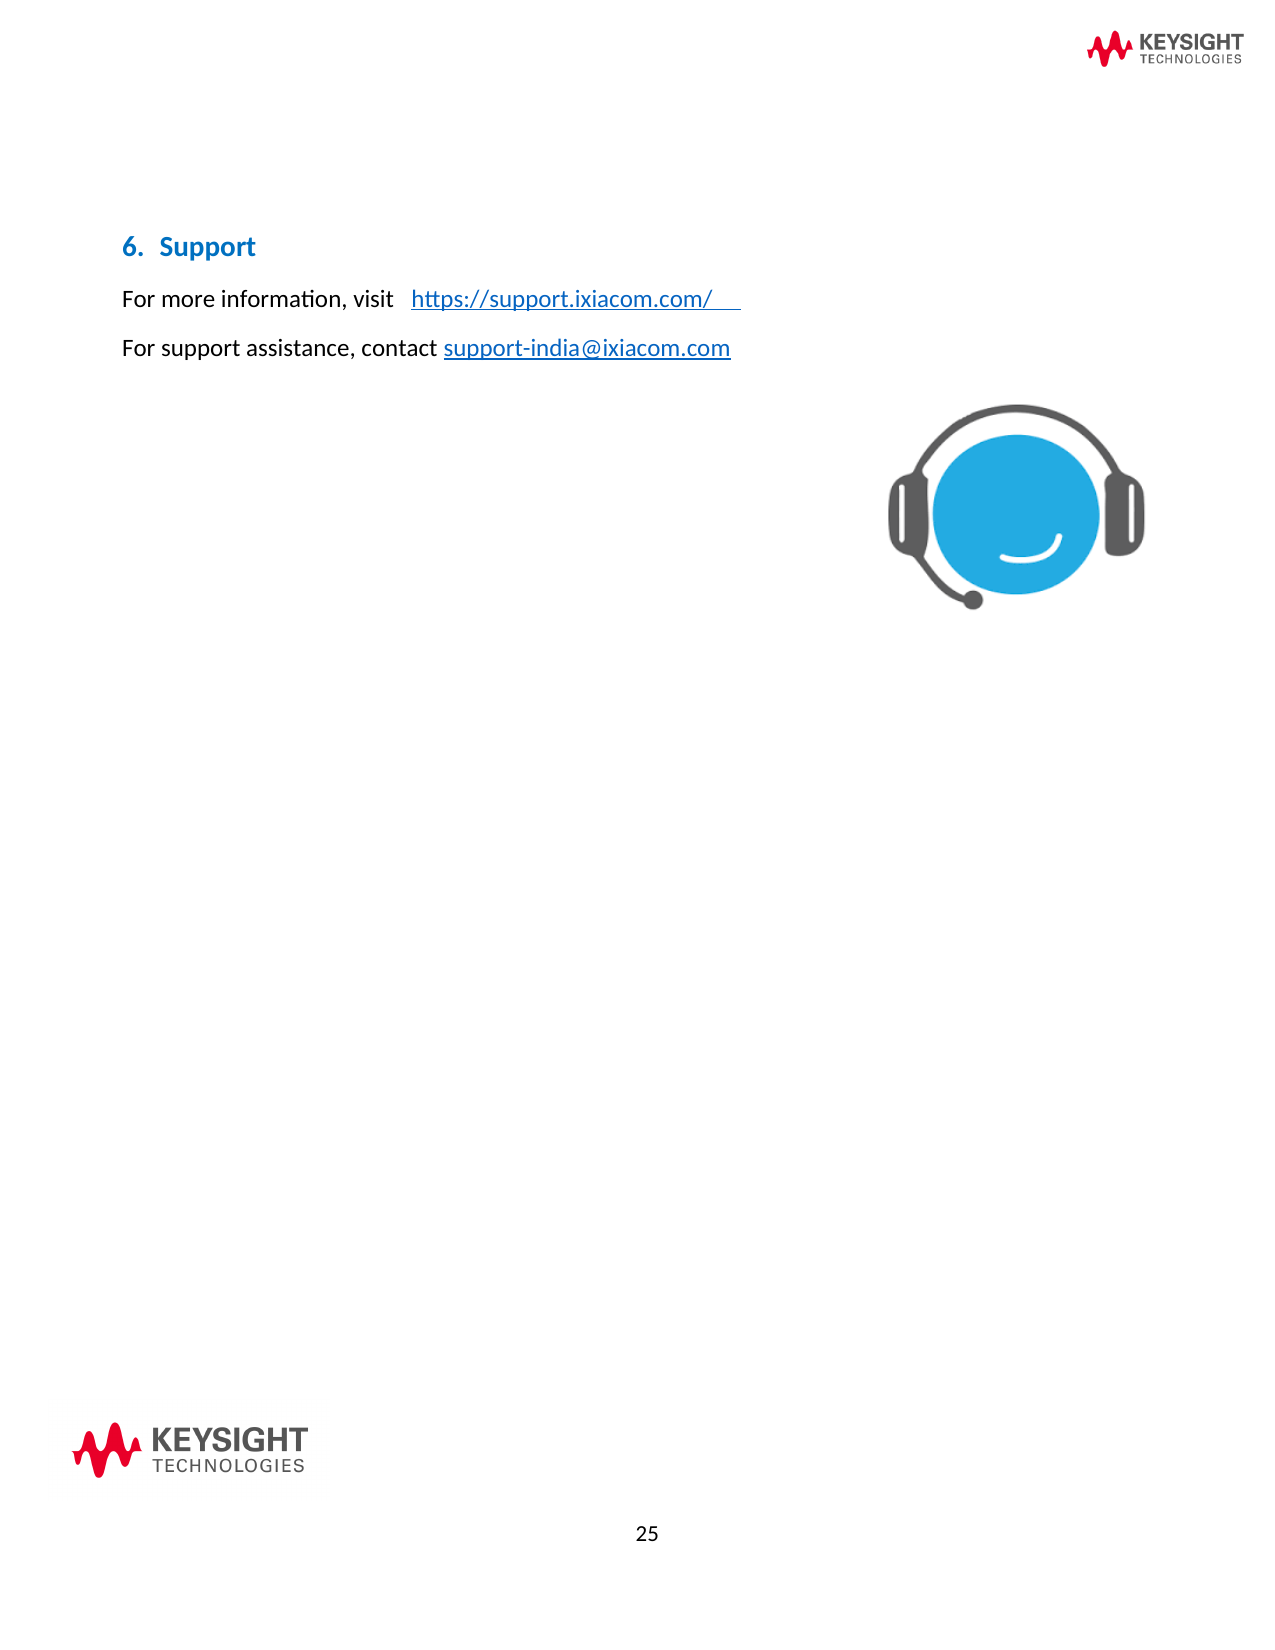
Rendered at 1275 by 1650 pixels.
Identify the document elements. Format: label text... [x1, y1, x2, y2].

text For support assistance, contact support-india@ixiacom.com [122, 332, 1172, 363]
list Support [122, 228, 1172, 263]
picture [1086, 21, 1246, 72]
picture [886, 381, 1149, 635]
text For more information, visit https://support.ixiacom.com/ [122, 283, 1172, 313]
